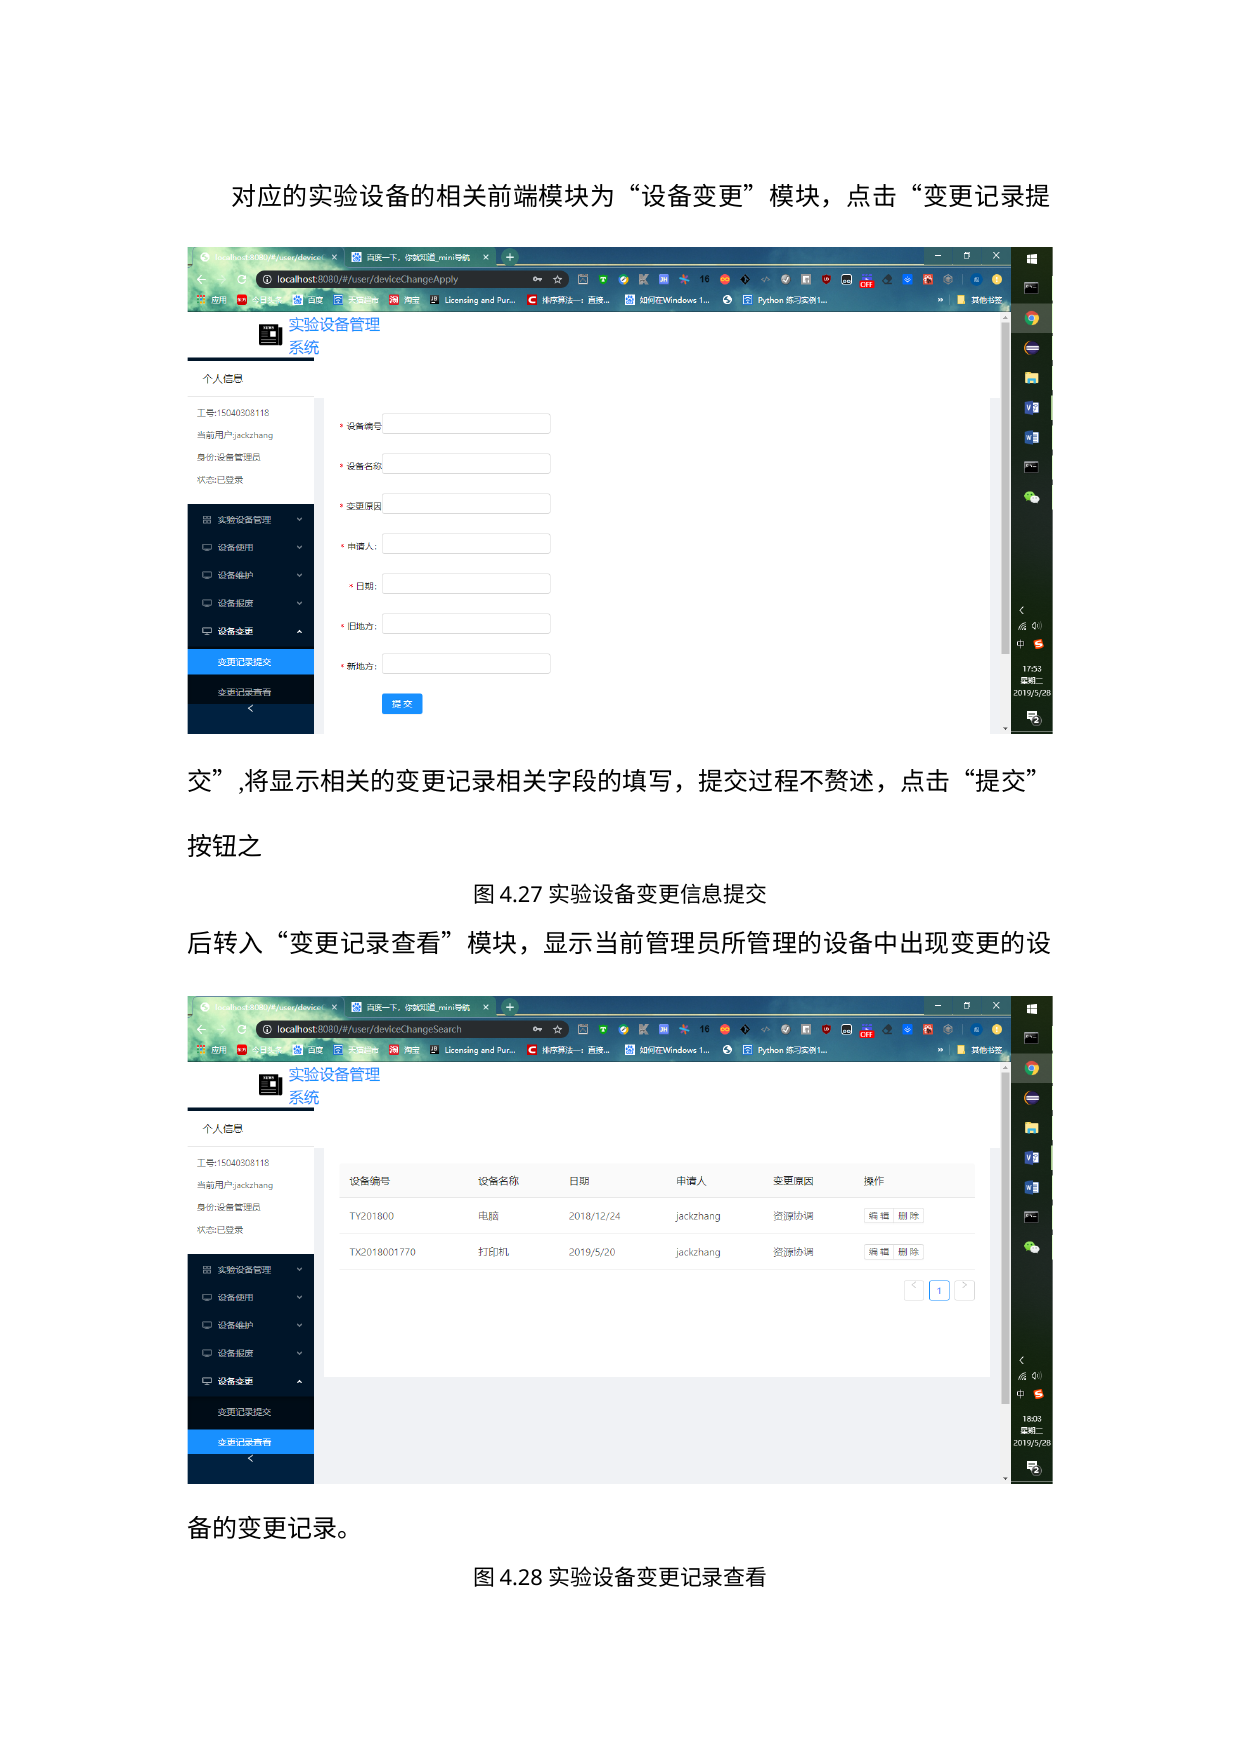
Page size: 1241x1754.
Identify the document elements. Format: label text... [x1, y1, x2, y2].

text 对应的实验设备的相关前端模块为“设备变更”模块，点击“变更记录提交”,将显示相关的变更记录相关字段的填写，提交过程不赘述，点击“提交”按钮之 [187, 734, 1053, 877]
picture [187, 247, 1053, 734]
text 后转入“变更记录查看”模块，显示当前管理员所管理的设备中出现变更的设备的变更记录。 [187, 909, 1053, 996]
text 图4.27 实验设备变更信息提交 [187, 877, 1053, 909]
text 图4.28 实验设备变更记录查看 [187, 1559, 1053, 1592]
text 后转入“变更记录查看”模块，显示当前管理员所管理的设备中出现变更的设备的变更记录。 [187, 1484, 1053, 1559]
picture [187, 996, 1053, 1484]
text 对应的实验设备的相关前端模块为“设备变更”模块，点击“变更记录提交”,将显示相关的变更记录相关字段的填写，提交过程不赘述，点击“提交”按钮之 [187, 162, 1053, 247]
